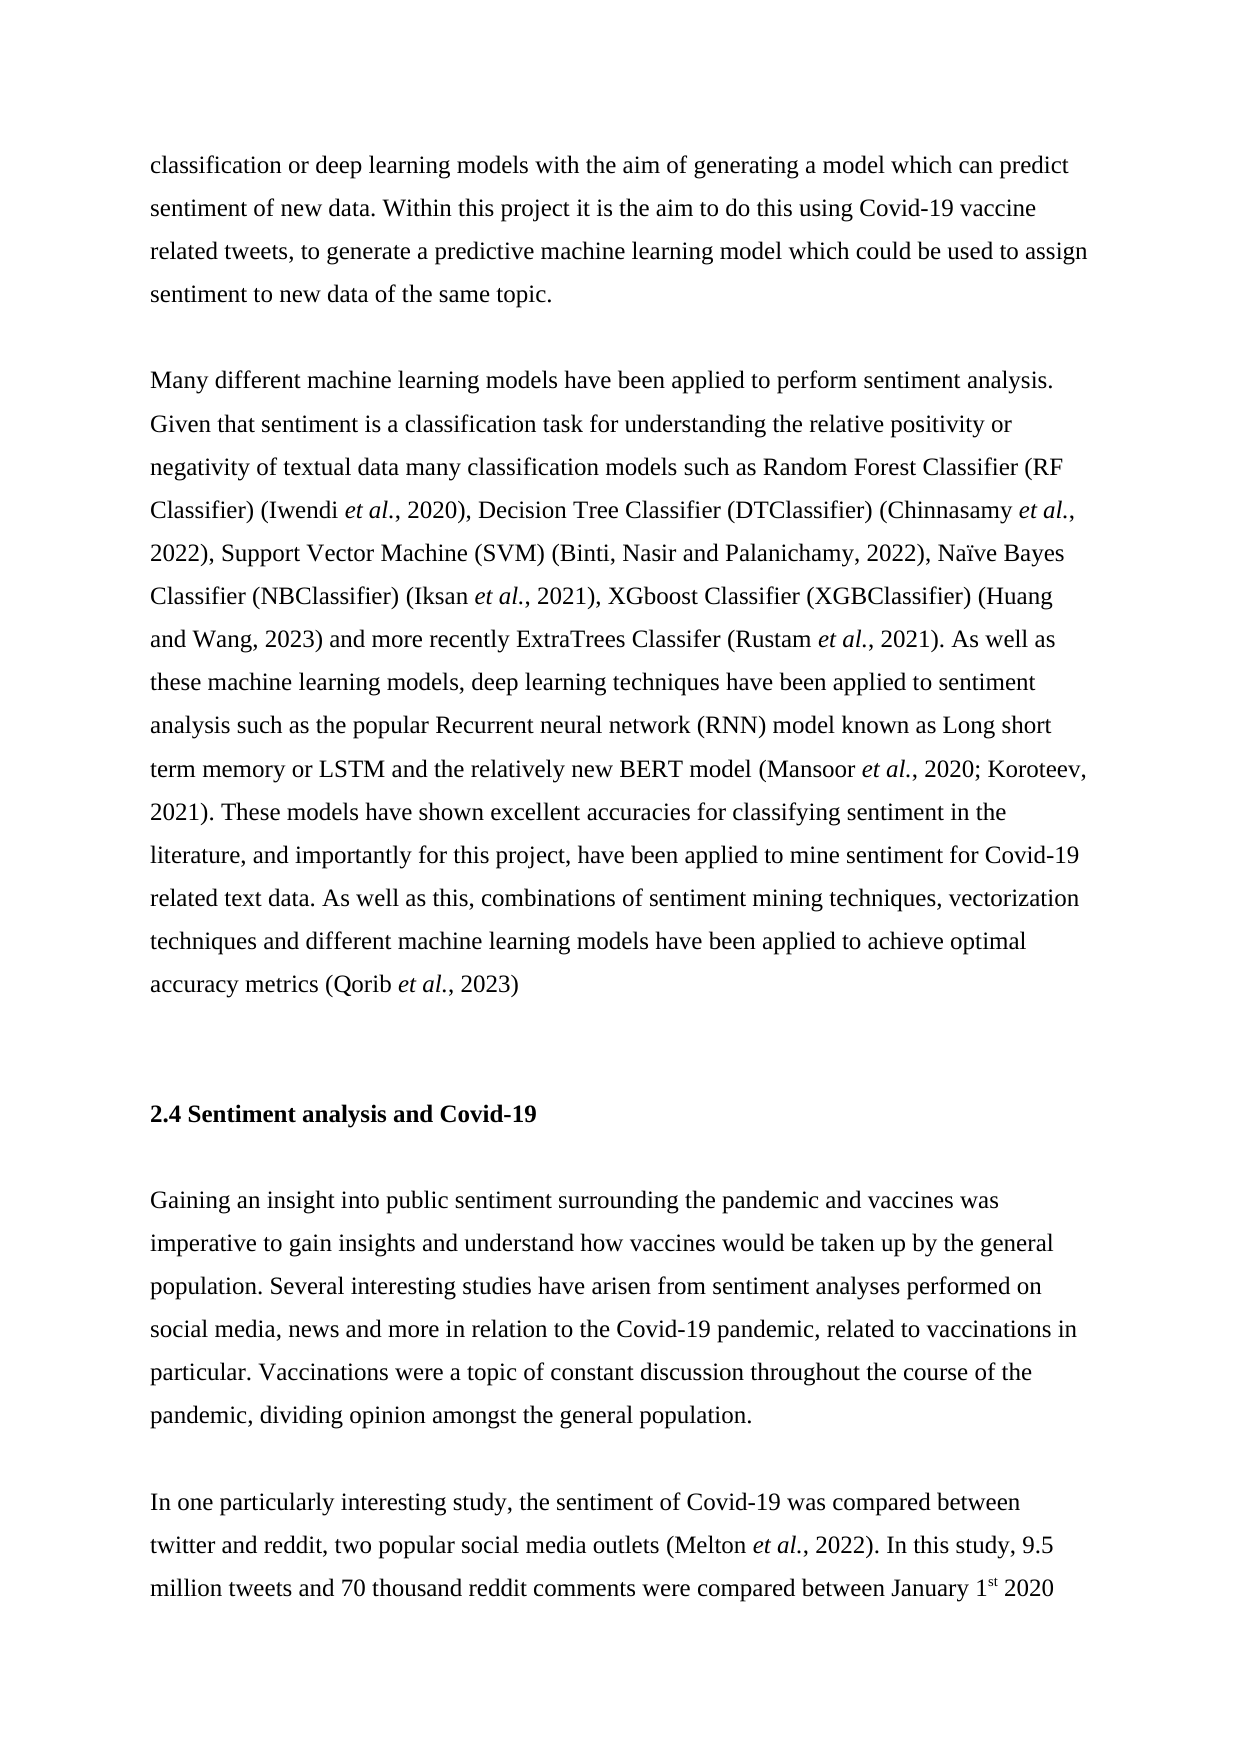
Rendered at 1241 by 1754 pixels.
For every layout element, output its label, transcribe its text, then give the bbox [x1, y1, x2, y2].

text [150, 1487, 1090, 1602]
text 2.4 Sentiment analysis and Covid-19 [150, 1099, 1090, 1127]
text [150, 150, 1090, 308]
text Gaining an insight into public sentiment surrounding the pandemic and vaccines was imperative to gain insights and understand how vaccines would be taken up by the general population. Several interesting studies have arisen from sentiment analyses performed on social media, news and more in relation to the Covid-19 pandemic, related to vaccinations in particular. Vaccinations were a topic of constant discussion throughout the course of the pandemic, dividing opinion amongst the general population. [150, 1185, 1090, 1429]
text Many different machine learning models have been applied to perform sentiment analysis. Given that sentiment is a classification task for understanding the relative positivity or negativity of textual data many classification models such as Random Forest Classifier (RF Classifier) (Iwendi et al., 2020), Decision Tree Classifier (DTClassifier) (Chinnasamy et al., 2022), Support Vector Machine (SVM) (Binti, Nasir and Palanichamy, 2022), Naïve Bayes Classifier (NBClassifier) (Iksan et al., 2021), XGboost Classifier (XGBClassifier) (Huang and Wang, 2023) and more recently ExtraTrees Classifer (Rustam et al., 2021). As well as these machine learning models, deep learning techniques have been applied to sentiment analysis such as the popular Recurrent neural network (RNN) model known as Long short term memory or LSTM and the relatively new BERT model (Mansoor et al., 2020; Koroteev, 2021). These models have shown excellent accuracies for classifying sentiment in the literature, and importantly for this project, have been applied to mine sentiment for Covid-19 related text data. As well as this, combinations of sentiment mining techniques, vectorization techniques and different machine learning models have been applied to achieve optimal accuracy metrics (Qorib et al., 2023) [150, 366, 1090, 998]
